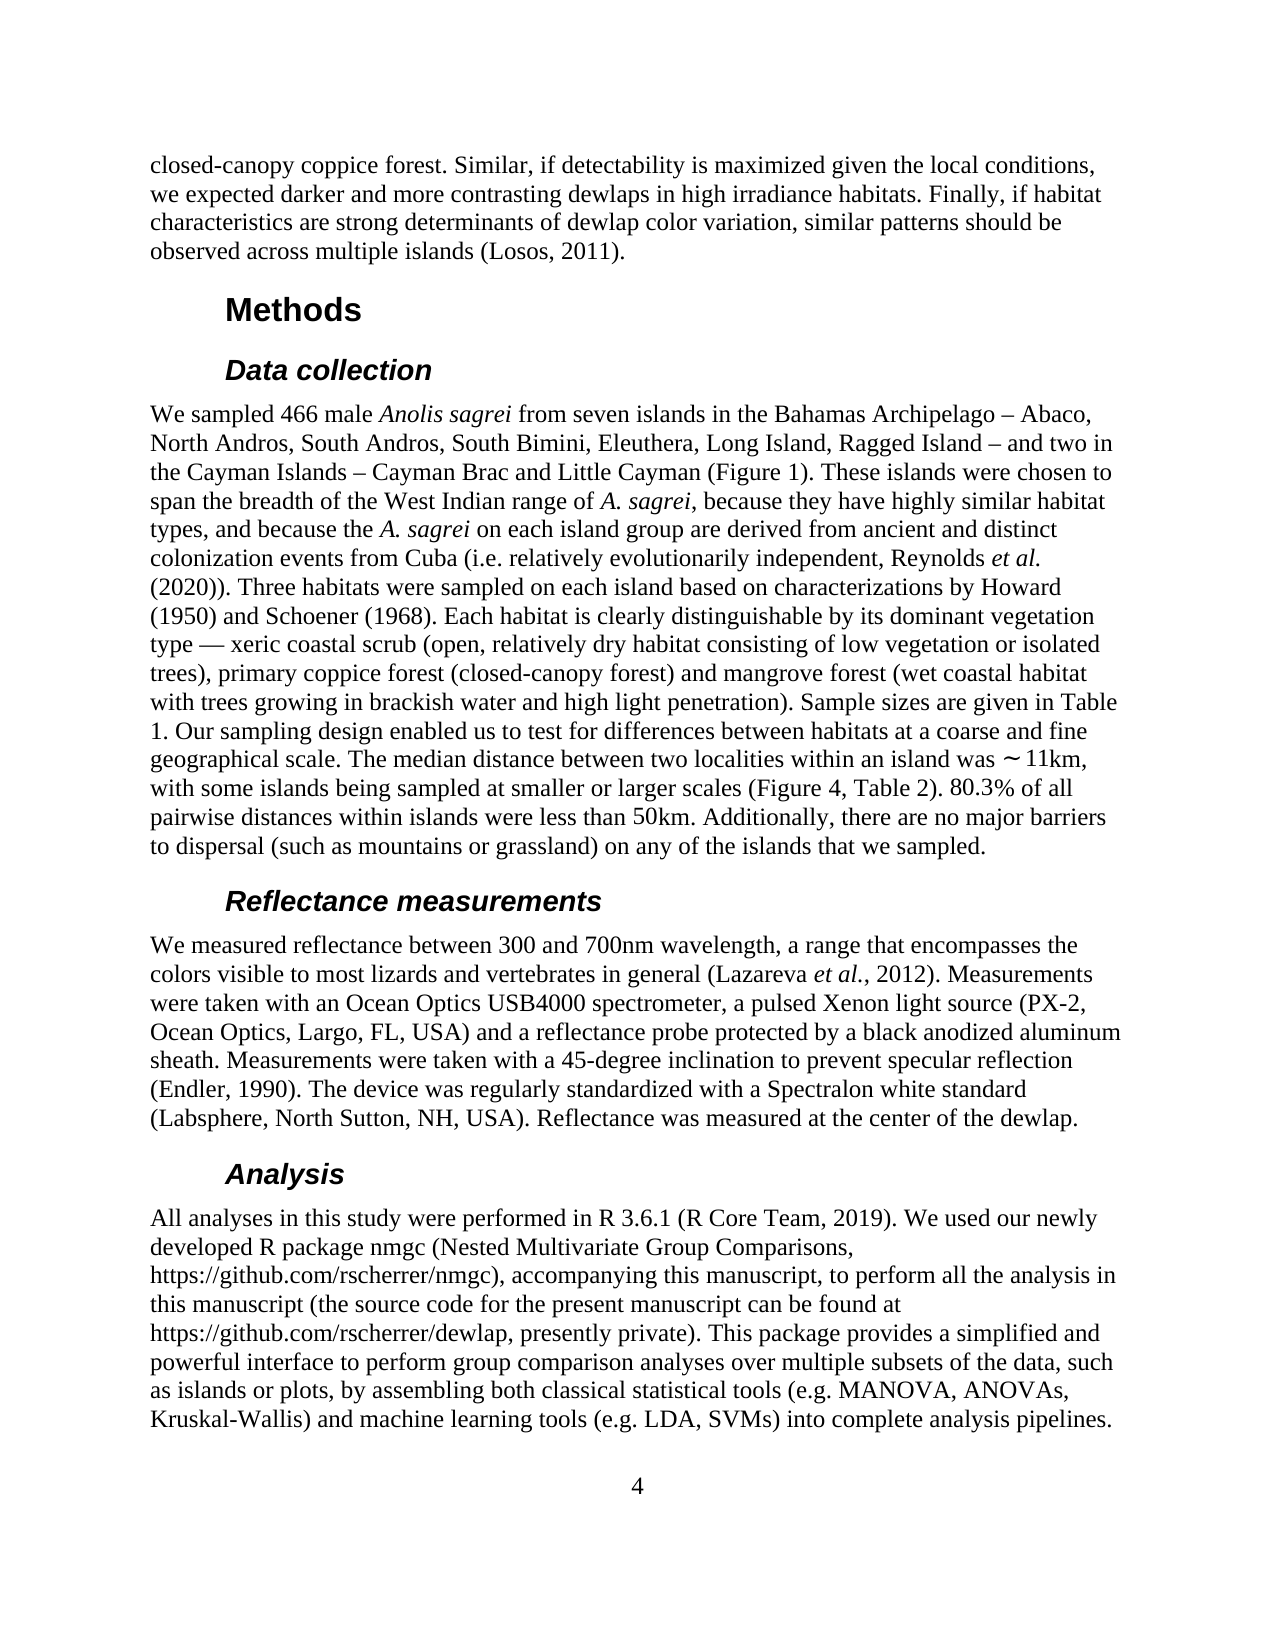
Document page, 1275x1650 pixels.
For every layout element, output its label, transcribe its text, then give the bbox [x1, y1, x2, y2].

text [150, 1203, 1125, 1433]
subtitle Data collection [150, 353, 1125, 387]
text We measured reflectance between 300 and 700nm wavelength, a range that encompasses the colors visible to most lizards and vertebrates in general (Lazareva et al., 2012). Measurements were taken with an Ocean Optics USB4000 spectrometer, a pulsed Xenon light source (PX-2, Ocean Optics, Largo, FL, USA) and a reflectance probe protected by a black anodized aluminum sheath. Measurements were taken with a 45-degree inclination to prevent specular reflection (Endler, 1990). The device was regularly standardized with a Spectralon white standard (Labsphere, North Sutton, NH, USA). Reflectance was measured at the center of the dewlap. [150, 931, 1125, 1132]
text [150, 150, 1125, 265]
subtitle Methods [150, 290, 1125, 328]
text We sampled 466 male Anolis sagrei from seven islands in the Bahamas Archipelago – Abaco, North Andros, South Andros, South Bimini, Eleuthera, Long Island, Ragged Island – and two in the Cayman Islands – Cayman Brac and Little Cayman (Figure 1). These islands were chosen to span the breadth of the West Indian range of A. sagrei, because they have highly similar habitat types, and because the A. sagrei on each island group are derived from ancient and distinct colonization events from Cuba (i.e. relatively evolutionarily independent, Reynolds et al. (2020)). Three habitats were sampled on each island based on characterizations by Howard (1950) and Schoener (1968). Each habitat is clearly distinguishable by its dominant vegetation type — xeric coastal scrub (open, relatively dry habitat consisting of low vegetation or isolated trees), primary coppice forest (closed-canopy forest) and mangrove forest (wet coastal habitat with trees growing in brackish water and high light penetration). Sample sizes are given in Table 1. Our sampling design enabled us to test for differences between habitats at a coarse and fine geographical scale. The median distance between two localities within an island was km, with some islands being sampled at smaller or larger scales (Figure 4, Table 2). % of all pairwise distances within islands were less than km. Additionally, there are no major barriers to dispersal (such as mountains or grassland) on any of the islands that we sampled. [150, 399, 1125, 859]
subtitle Reflectance measurements [150, 884, 1125, 918]
subtitle Analysis [150, 1157, 1125, 1190]
